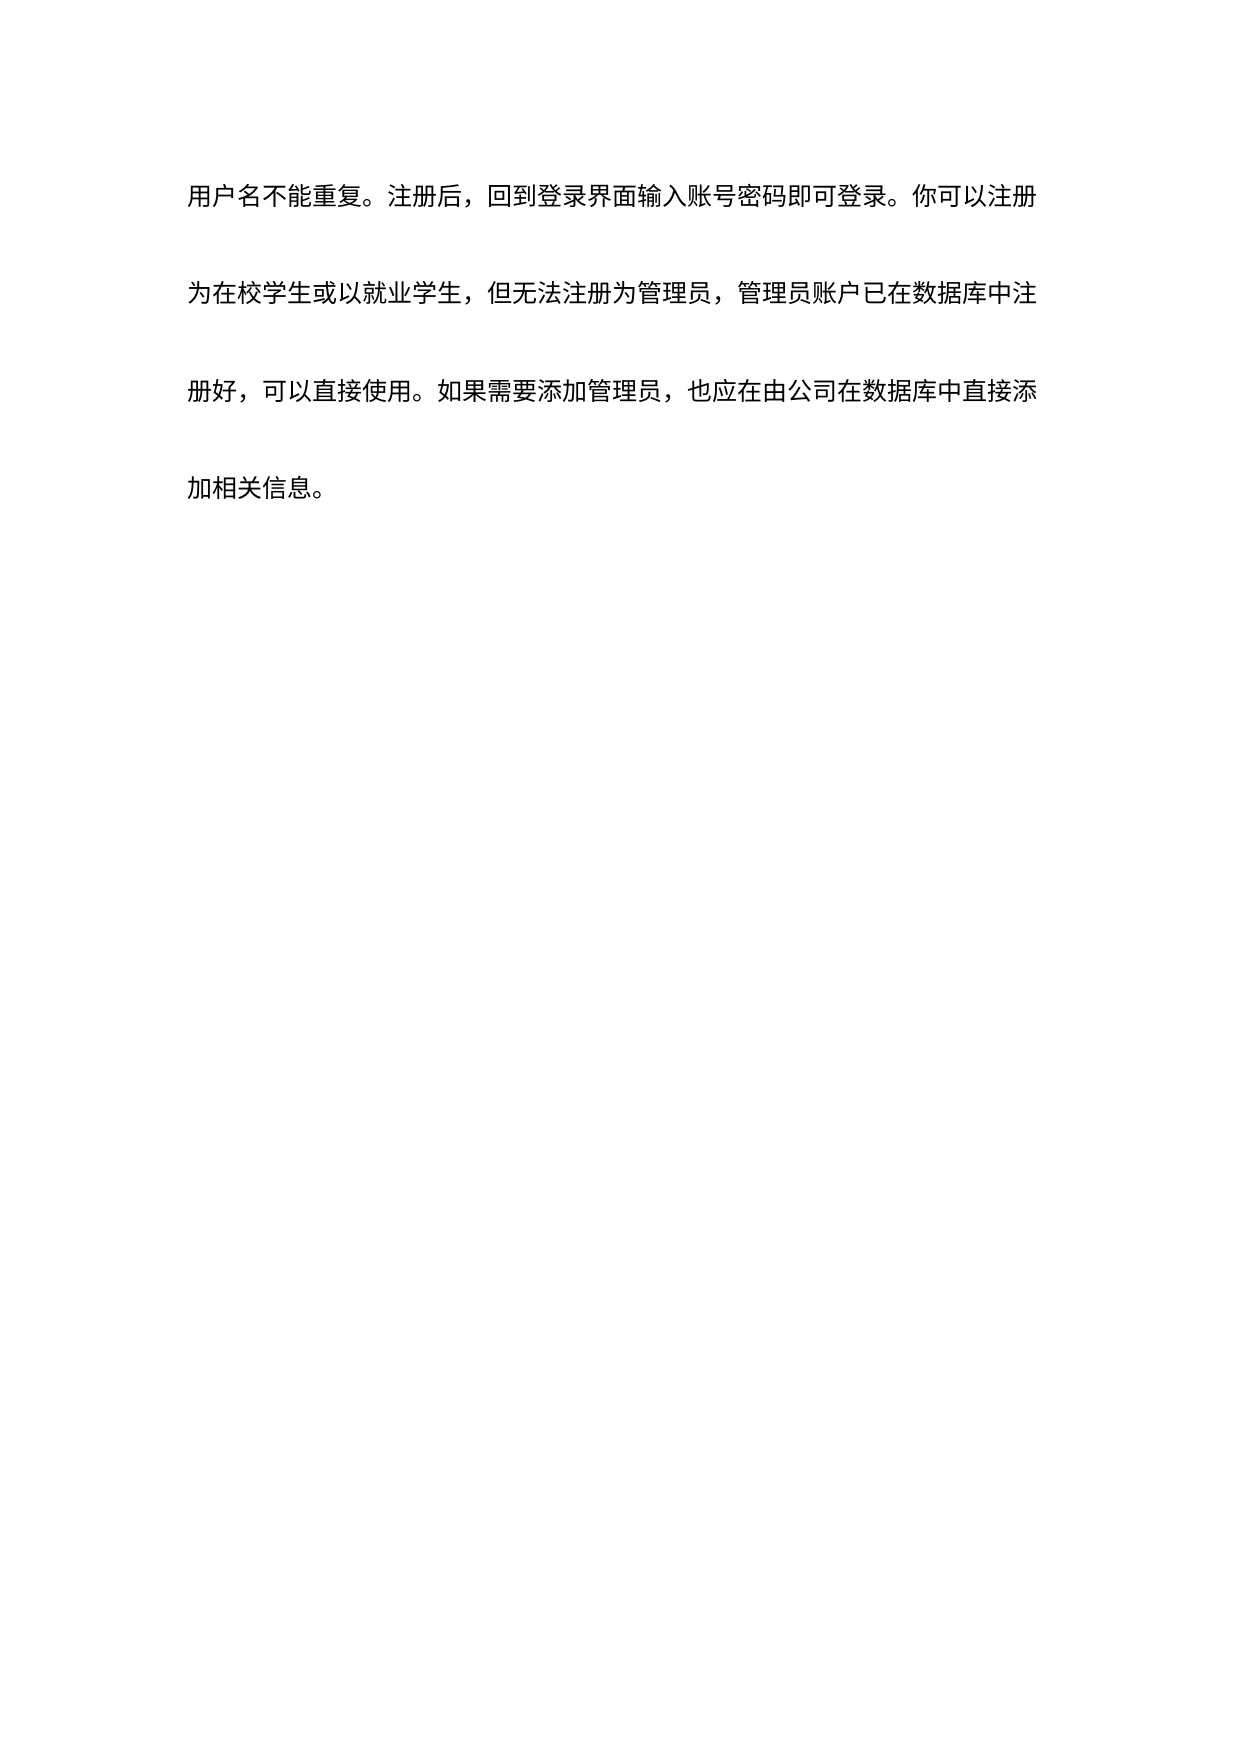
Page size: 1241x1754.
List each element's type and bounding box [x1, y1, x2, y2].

text [187, 162, 1053, 519]
